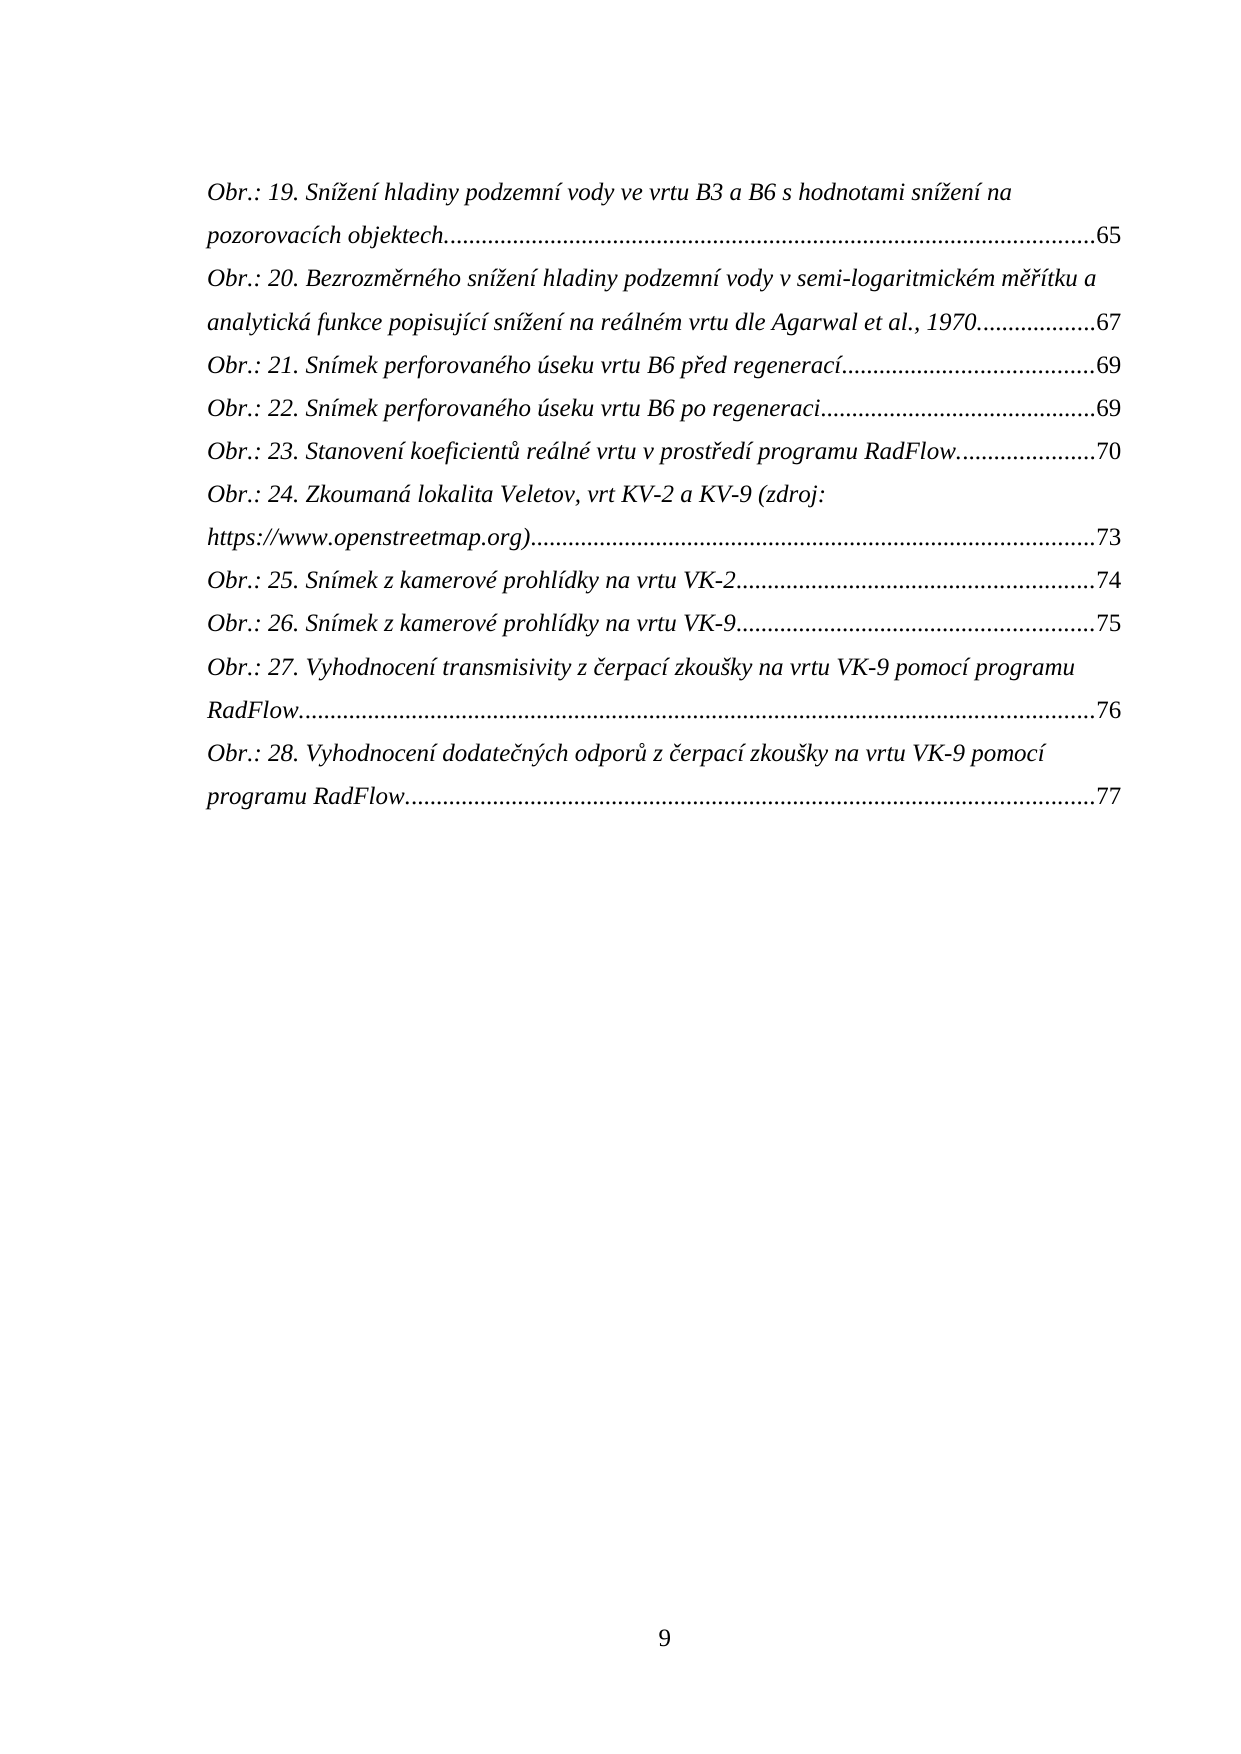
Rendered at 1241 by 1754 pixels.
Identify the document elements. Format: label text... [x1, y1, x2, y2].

text Obr.: 20. Bezrozměrného snížení hladiny podzemní vody v semi-logaritmickém měřítku a analytická funkce popisující snížení na reálném vrtu dle Agarwal et al., 1970. 67 [207, 263, 1122, 335]
text Obr.: 24. Zkoumaná lokalita Veletov, vrt KV-2 a KV-9 (zdroj: https://www.openstreetmap.org) 73 [207, 479, 1122, 551]
text Obr.: 23. Stanovení koeficientů reálné vrtu v prostředí programu RadFlow. 70 [207, 436, 1122, 465]
text Obr.: 28. Vyhodnocení dodatečných odporů z čerpací zkoušky na vrtu VK-9 pomocí programu RadFlow. 77 [207, 738, 1122, 810]
text Obr.: 21. Snímek perforovaného úseku vrtu B6 před regenerací 69 [207, 350, 1122, 378]
text Obr.: 27. Vyhodnocení transmisivity z čerpací zkoušky na vrtu VK-9 pomocí programu RadFlow. 76 [207, 652, 1122, 723]
text Obr.: 22. Snímek perforovaného úseku vrtu B6 po regeneraci 69 [207, 393, 1122, 422]
text Obr.: 19. Snížení hladiny podzemní vody ve vrtu B3 a B6 s hodnotami snížení na pozorovacích objektech. 65 [207, 177, 1122, 249]
text Obr.: 25. Snímek z kamerové prohlídky na vrtu VK-2 74 [207, 565, 1122, 594]
text Obr.: 26. Snímek z kamerové prohlídky na vrtu VK-9 75 [207, 608, 1122, 637]
